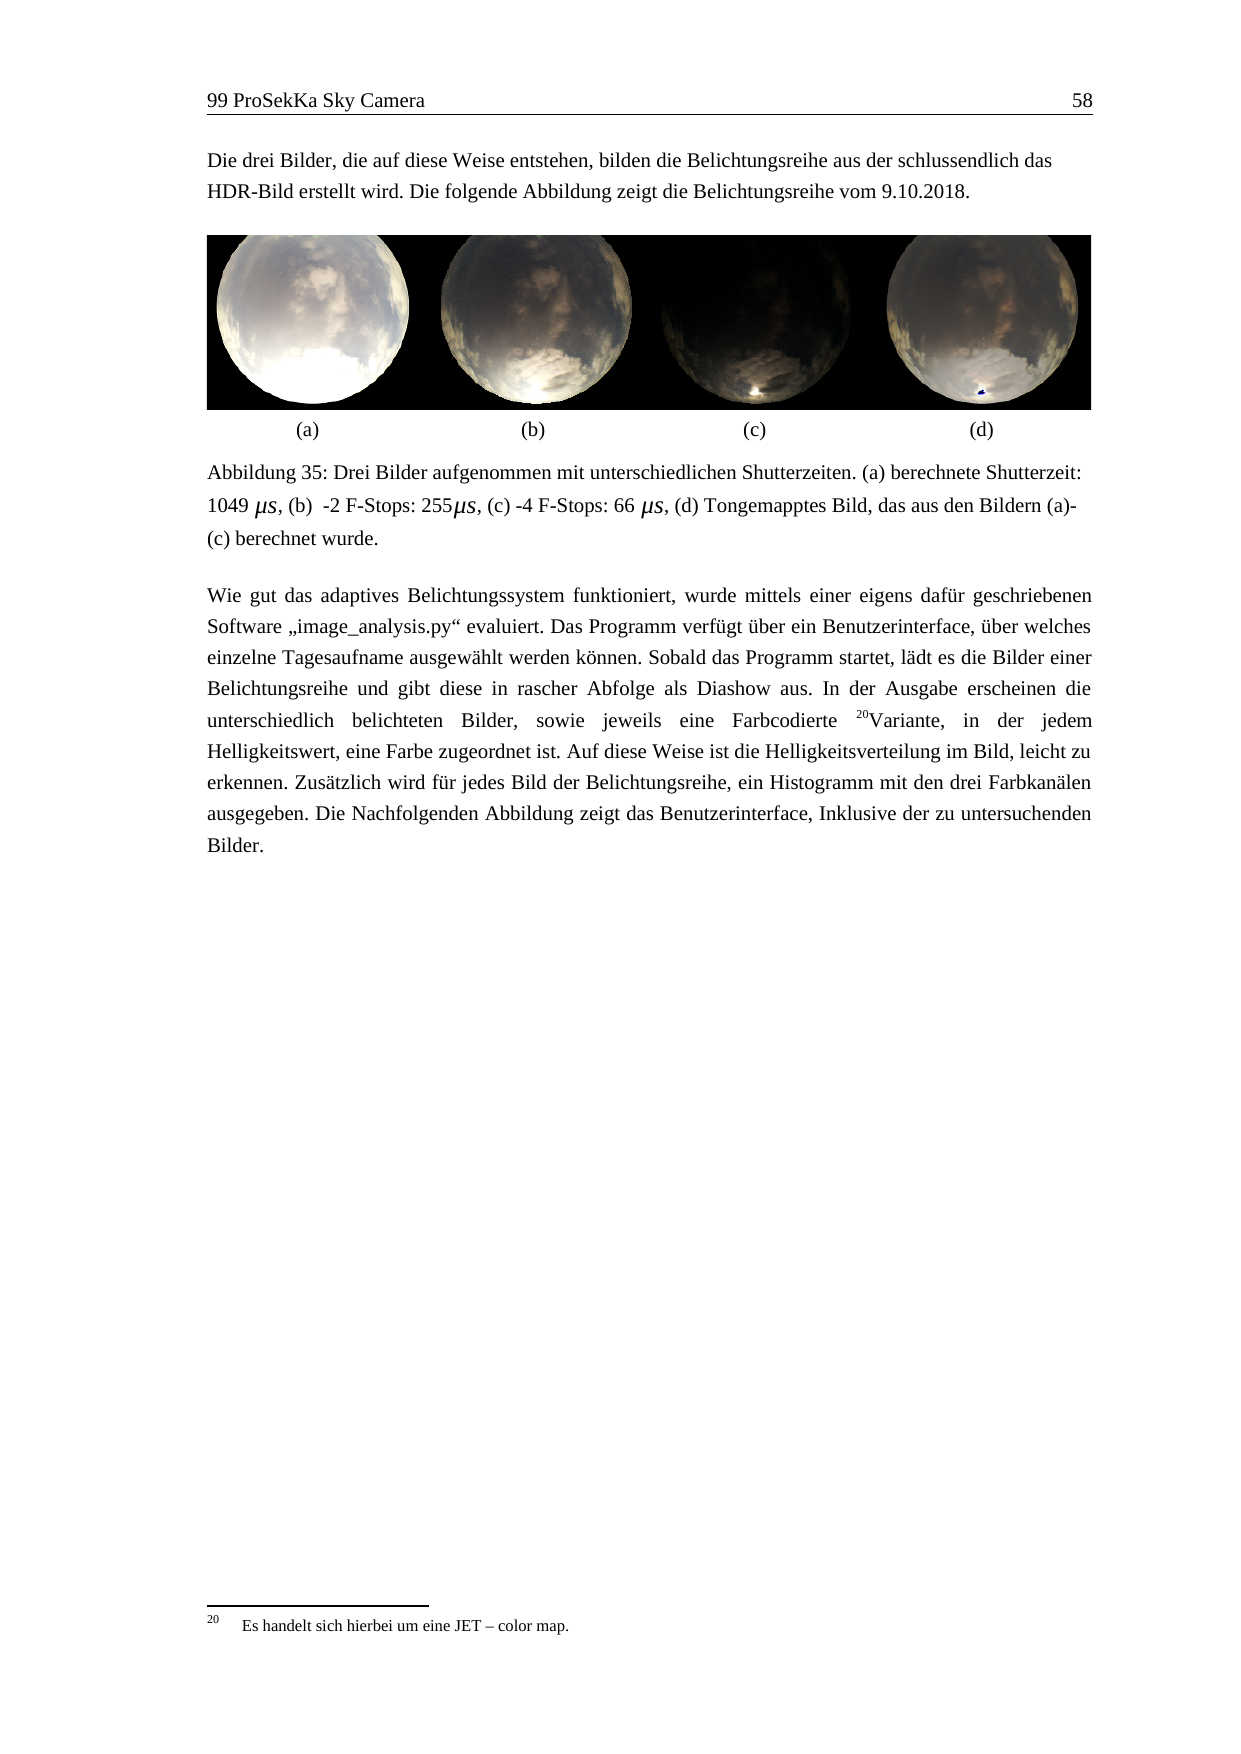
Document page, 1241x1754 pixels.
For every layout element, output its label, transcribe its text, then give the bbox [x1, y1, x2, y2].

text Die drei Bilder, die auf diese Weise entstehen, bilden die Belichtungsreihe aus der schlussendlich das HDR-Bild erstellt wird. Die folgende Abbildung zeigt die Belichtungsreihe vom 9.10.2018. [207, 148, 1093, 203]
list (b) (c) (d) [296, 416, 1093, 441]
text Wie gut das adaptives Belichtungssystem funktioniert, wurde mittels einer eigens dafür geschriebenen Software „image_analysis.py“ evaluiert. Das Programm verfügt über ein Benutzerinterface, über welches einzelne Tagesaufname ausgewählt werden können. Sobald das Programm startet, lädt es die Bilder einer Belichtungsreihe und gibt diese in rascher Abfolge als Diashow aus. In der Ausgabe erscheinen die unterschiedlich belichteten Bilder, sowie jeweils eine Farbcodierte Variante, in der jedem Helligkeitswert, eine Farbe zugeordnet ist. Auf diese Weise ist die Helligkeitsverteilung im Bild, leicht zu erkennen. Zusätzlich wird für jedes Bild der Belichtungsreihe, ein Histogramm mit den drei Farbkanälen ausgegeben. Die Nachfolgenden Abbildung zeigt das Benutzerinterface, Inklusive der zu untersuchenden Bilder. [207, 582, 1093, 857]
text Abbildung 35: Drei Bilder aufgenommen mit unterschiedlichen Shutterzeiten. (a) berechnete Shutterzeit: 1049 , (b) -2 F-Stops: 255, (c) -4 F-Stops: 66 , (d) Tongemapptes Bild, das aus den Bildern (a)-(c) berechnet wurde. [207, 460, 1093, 550]
picture [206, 235, 1092, 410]
